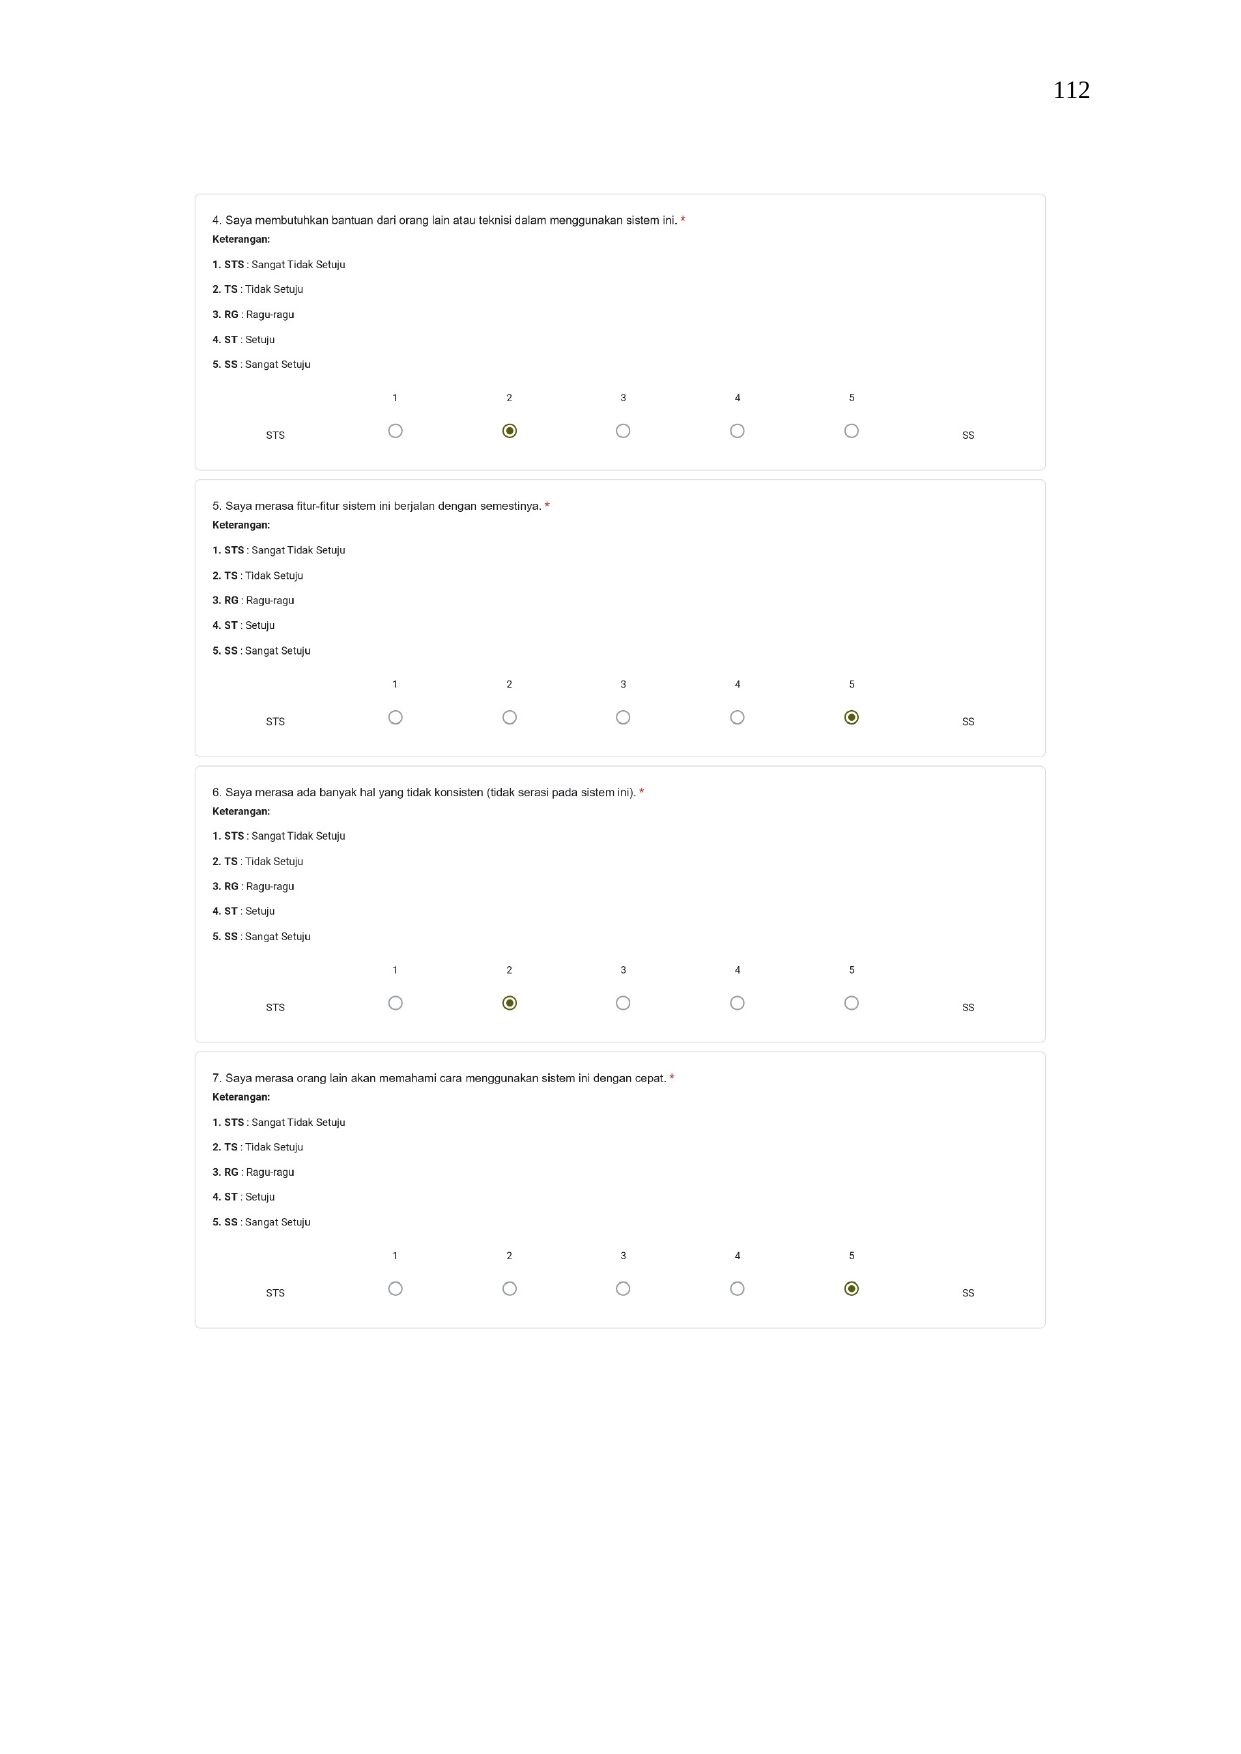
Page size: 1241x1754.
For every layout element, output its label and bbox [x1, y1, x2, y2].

picture [150, 150, 1090, 1480]
